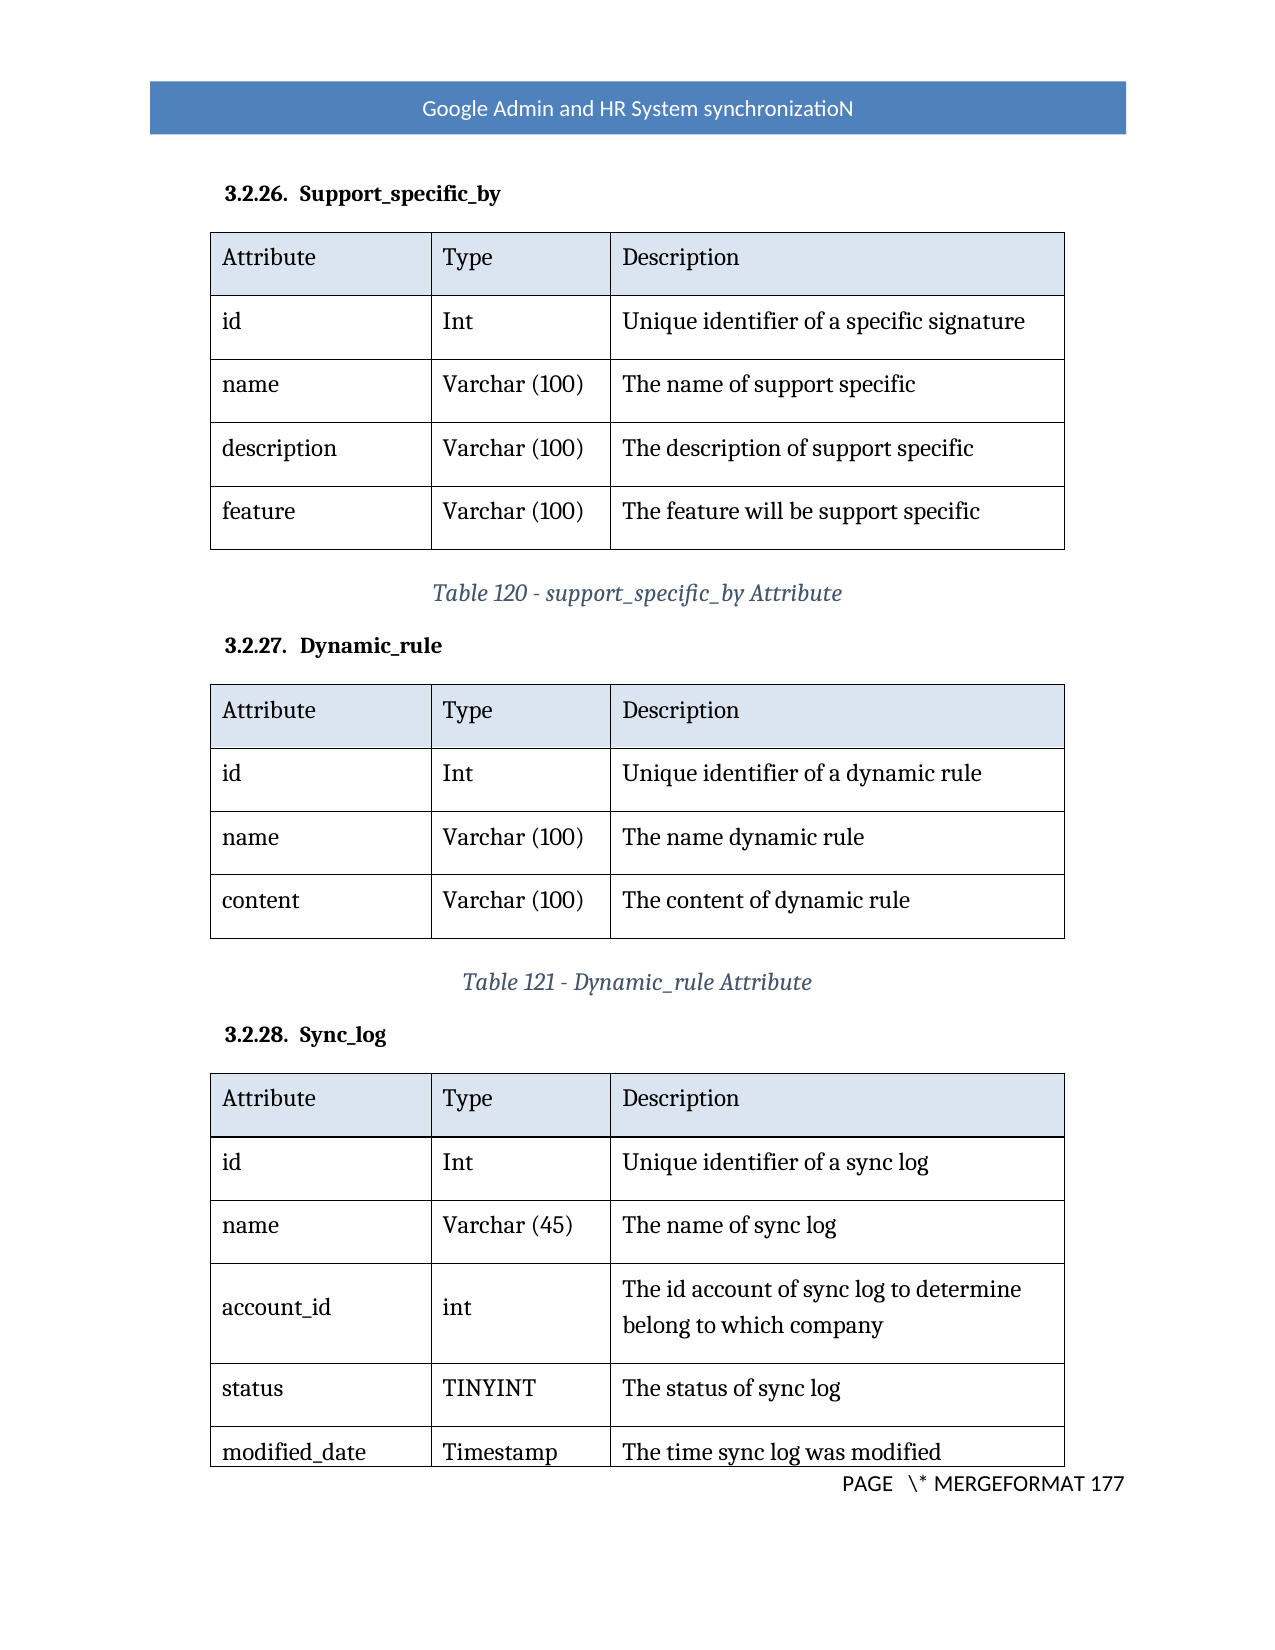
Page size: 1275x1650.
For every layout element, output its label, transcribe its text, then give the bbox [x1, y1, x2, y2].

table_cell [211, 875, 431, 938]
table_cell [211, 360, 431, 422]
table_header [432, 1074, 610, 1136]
subtitle Support_specific_by [225, 181, 1125, 207]
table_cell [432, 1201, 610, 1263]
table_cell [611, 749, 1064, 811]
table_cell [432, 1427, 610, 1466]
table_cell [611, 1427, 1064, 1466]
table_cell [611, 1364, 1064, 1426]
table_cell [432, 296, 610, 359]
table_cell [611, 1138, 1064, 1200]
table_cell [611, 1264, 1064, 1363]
subtitle Dynamic_rule [225, 633, 1125, 659]
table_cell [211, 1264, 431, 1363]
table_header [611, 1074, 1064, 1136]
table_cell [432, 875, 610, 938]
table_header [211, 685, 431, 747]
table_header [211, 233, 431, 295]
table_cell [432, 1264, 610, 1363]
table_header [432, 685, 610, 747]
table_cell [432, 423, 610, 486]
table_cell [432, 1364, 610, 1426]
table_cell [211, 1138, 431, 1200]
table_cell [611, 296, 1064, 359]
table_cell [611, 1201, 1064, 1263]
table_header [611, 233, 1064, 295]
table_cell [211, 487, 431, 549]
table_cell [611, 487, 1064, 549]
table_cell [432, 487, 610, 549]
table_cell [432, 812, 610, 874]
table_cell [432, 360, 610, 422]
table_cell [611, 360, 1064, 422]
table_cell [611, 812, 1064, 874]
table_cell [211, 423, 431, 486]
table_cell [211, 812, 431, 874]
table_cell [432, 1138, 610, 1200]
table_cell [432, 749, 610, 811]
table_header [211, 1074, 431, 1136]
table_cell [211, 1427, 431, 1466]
text Table 121 - Dynamic_rule Attribute [150, 968, 1125, 997]
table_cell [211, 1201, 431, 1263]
text Table 120 - support_specific_by Attribute [150, 579, 1125, 608]
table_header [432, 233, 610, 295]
subtitle Sync_log [225, 1022, 1125, 1048]
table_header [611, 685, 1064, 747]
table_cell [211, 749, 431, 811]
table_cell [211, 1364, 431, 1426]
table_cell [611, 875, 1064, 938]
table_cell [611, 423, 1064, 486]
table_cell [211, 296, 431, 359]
